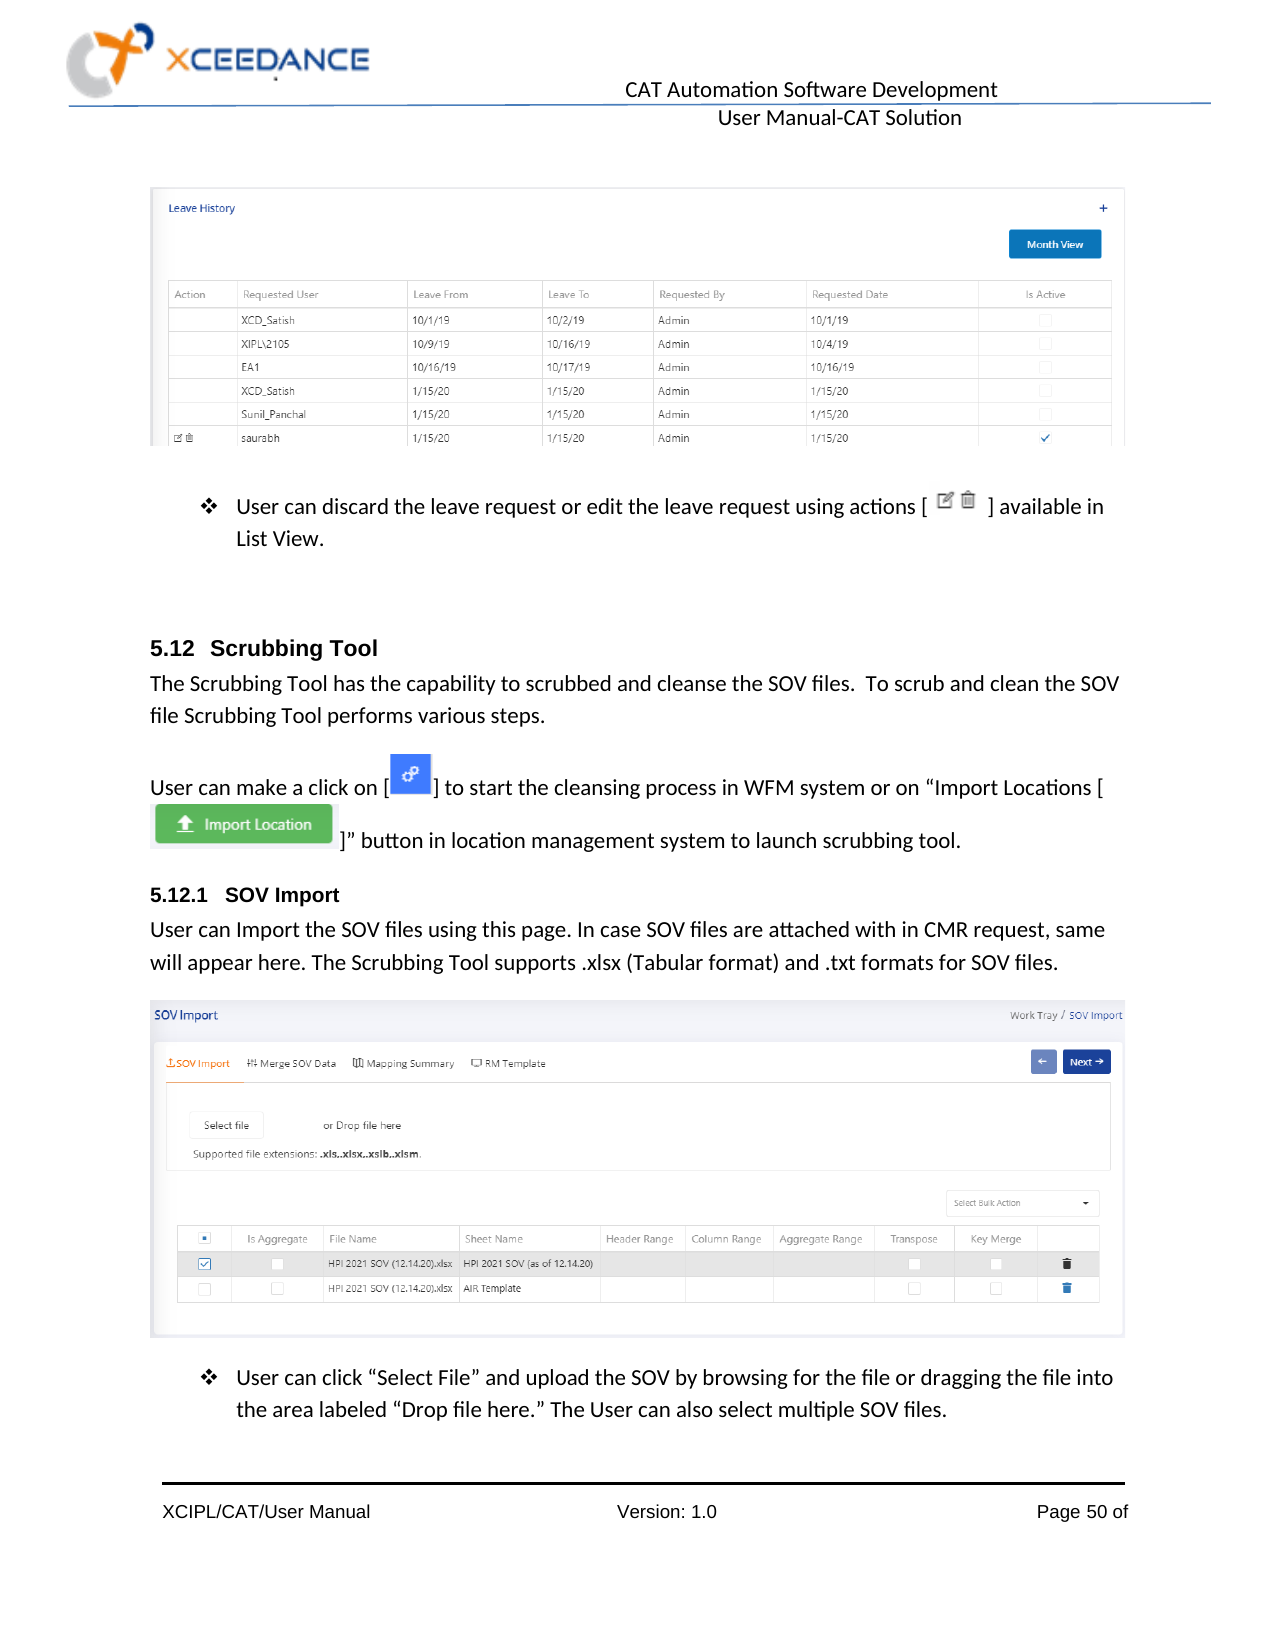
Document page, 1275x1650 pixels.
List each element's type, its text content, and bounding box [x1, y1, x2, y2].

picture [390, 754, 433, 795]
picture [150, 1000, 1125, 1338]
picture [929, 481, 987, 515]
list User can click “Select File” and upload the SOV by browsing for the file or dragging the file into the area labeled “Drop file here.” The User can also select multiple SOV files. [198, 1363, 1125, 1423]
picture [150, 187, 1125, 446]
subtitle SOV Import [150, 883, 1125, 907]
text User can Import the SOV files using this page. In case SOV files are attached with in CMR request, same will appear here. The Scrubbing Tool supports .xlsx (Tabular format) and .txt formats for SOV files. [150, 916, 1125, 976]
list User can discard the leave request or edit the leave request using actions [] available in List View. [198, 482, 1125, 552]
picture [150, 804, 339, 849]
picture [65, 18, 371, 104]
text User can make a click on [] to start the cleansing process in WFM system or on “Import Locations []” button in location management system to launch scrubbing tool. [150, 754, 1125, 854]
subtitle Scrubbing Tool [150, 634, 1125, 661]
text The Scrubbing Tool has the capability to scrubbed and cleanse the SOV files. To scrub and clean the SOV file Scrubbing Tool performs various steps. [150, 669, 1125, 729]
